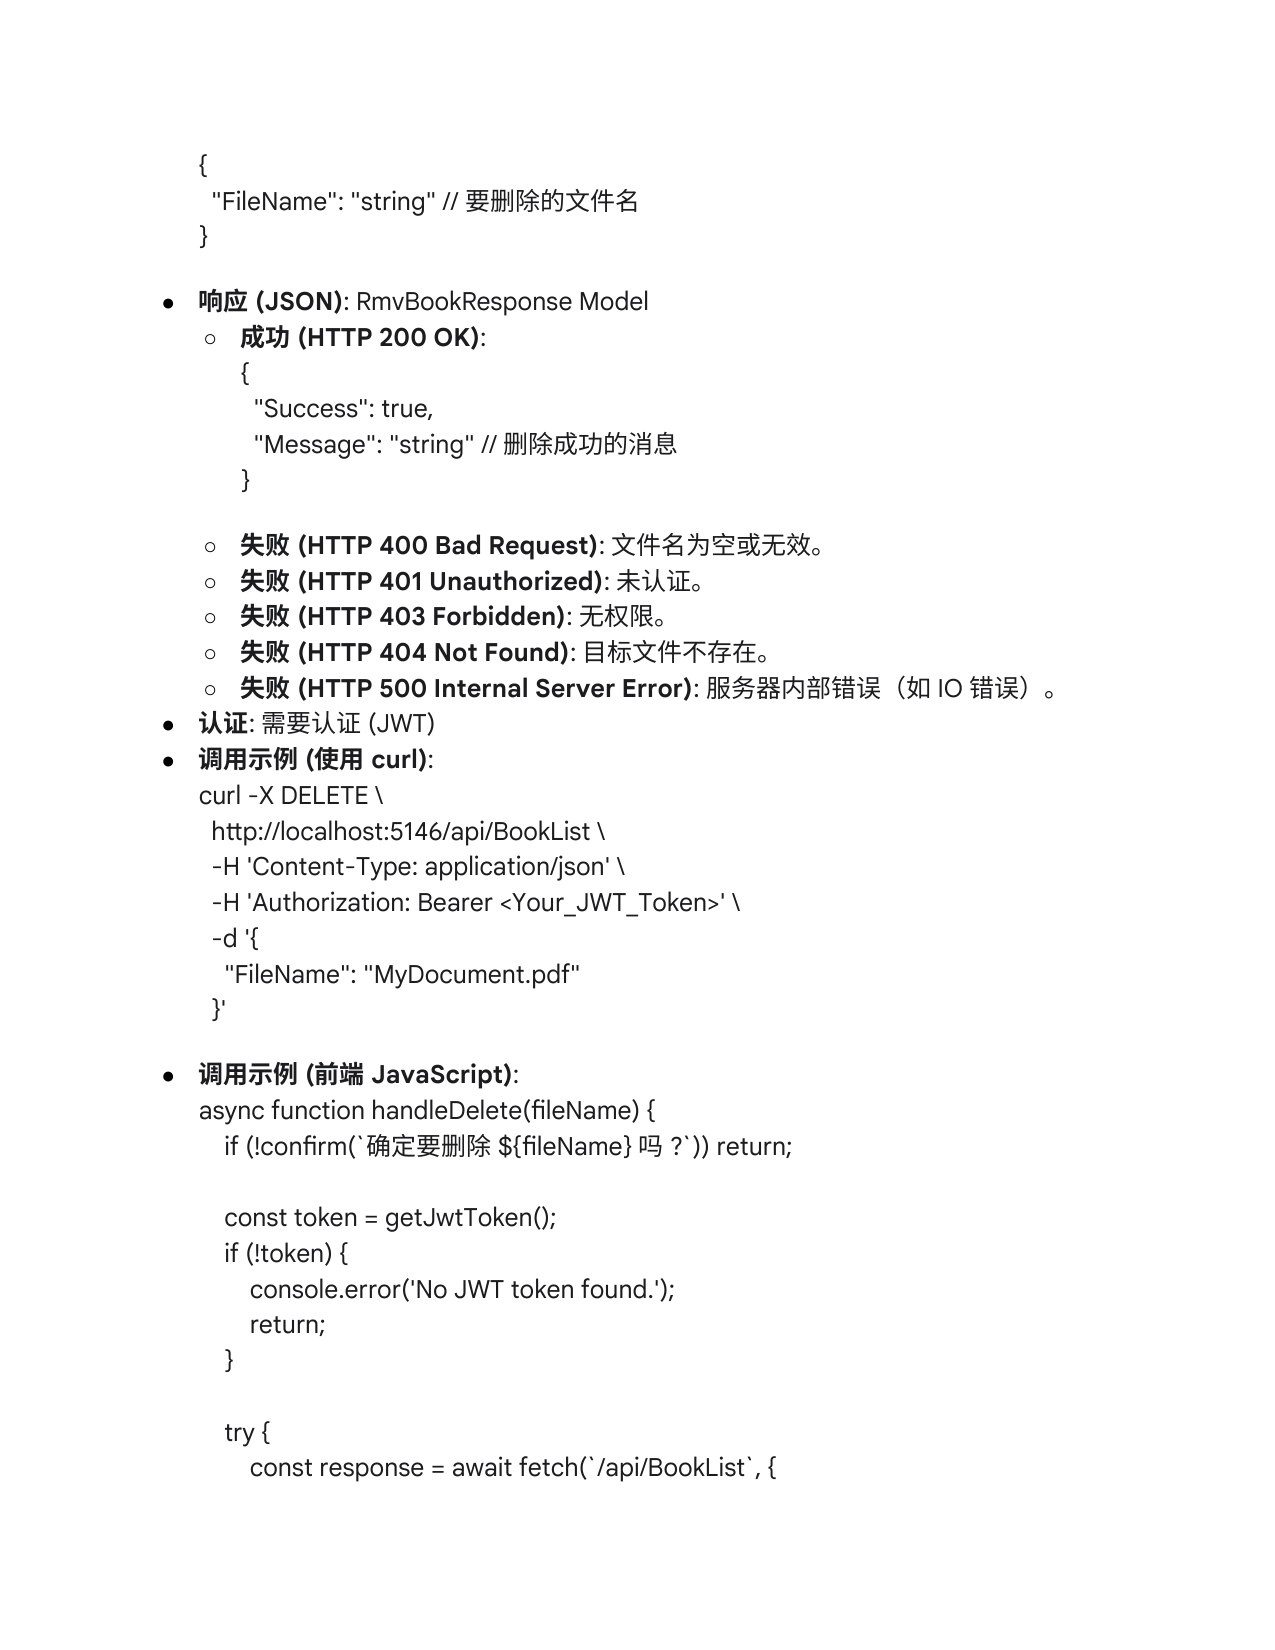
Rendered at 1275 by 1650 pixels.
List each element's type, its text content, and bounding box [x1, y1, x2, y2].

list 响应 (JSON): RmvBookResponse Model [161, 286, 1125, 318]
list 失败 (HTTP 404 Not Found): 目标文件不存在。 [203, 637, 1125, 669]
list 失败 (HTTP 500 Internal Server Error): 服务器内部错误（如 IO 错误）。 [203, 673, 1125, 704]
list 失败 (HTTP 400 Bad Request): 文件名为空或无效。 [203, 530, 1125, 561]
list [161, 150, 1125, 283]
list 调用示例 (使用 curl): curl -X DELETE \ http://localhost:5146/api/BookList \ -H 'Content-Type: application/json' \ -H 'Authorization: Bearer <Your_JWT_Token>' \ -d '{ "FileName": "MyDocument.pdf" }' [161, 744, 1125, 1056]
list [161, 1059, 1125, 1484]
list 认证: 需要认证 (JWT) [161, 709, 1125, 740]
list 成功 (HTTP 200 OK): { "Success": true, "Message": "string" // 删除成功的消息 } [203, 322, 1125, 526]
list 失败 (HTTP 403 Forbidden): 无权限。 [203, 602, 1125, 633]
list 失败 (HTTP 401 Unauthorized): 未认证。 [203, 566, 1125, 597]
